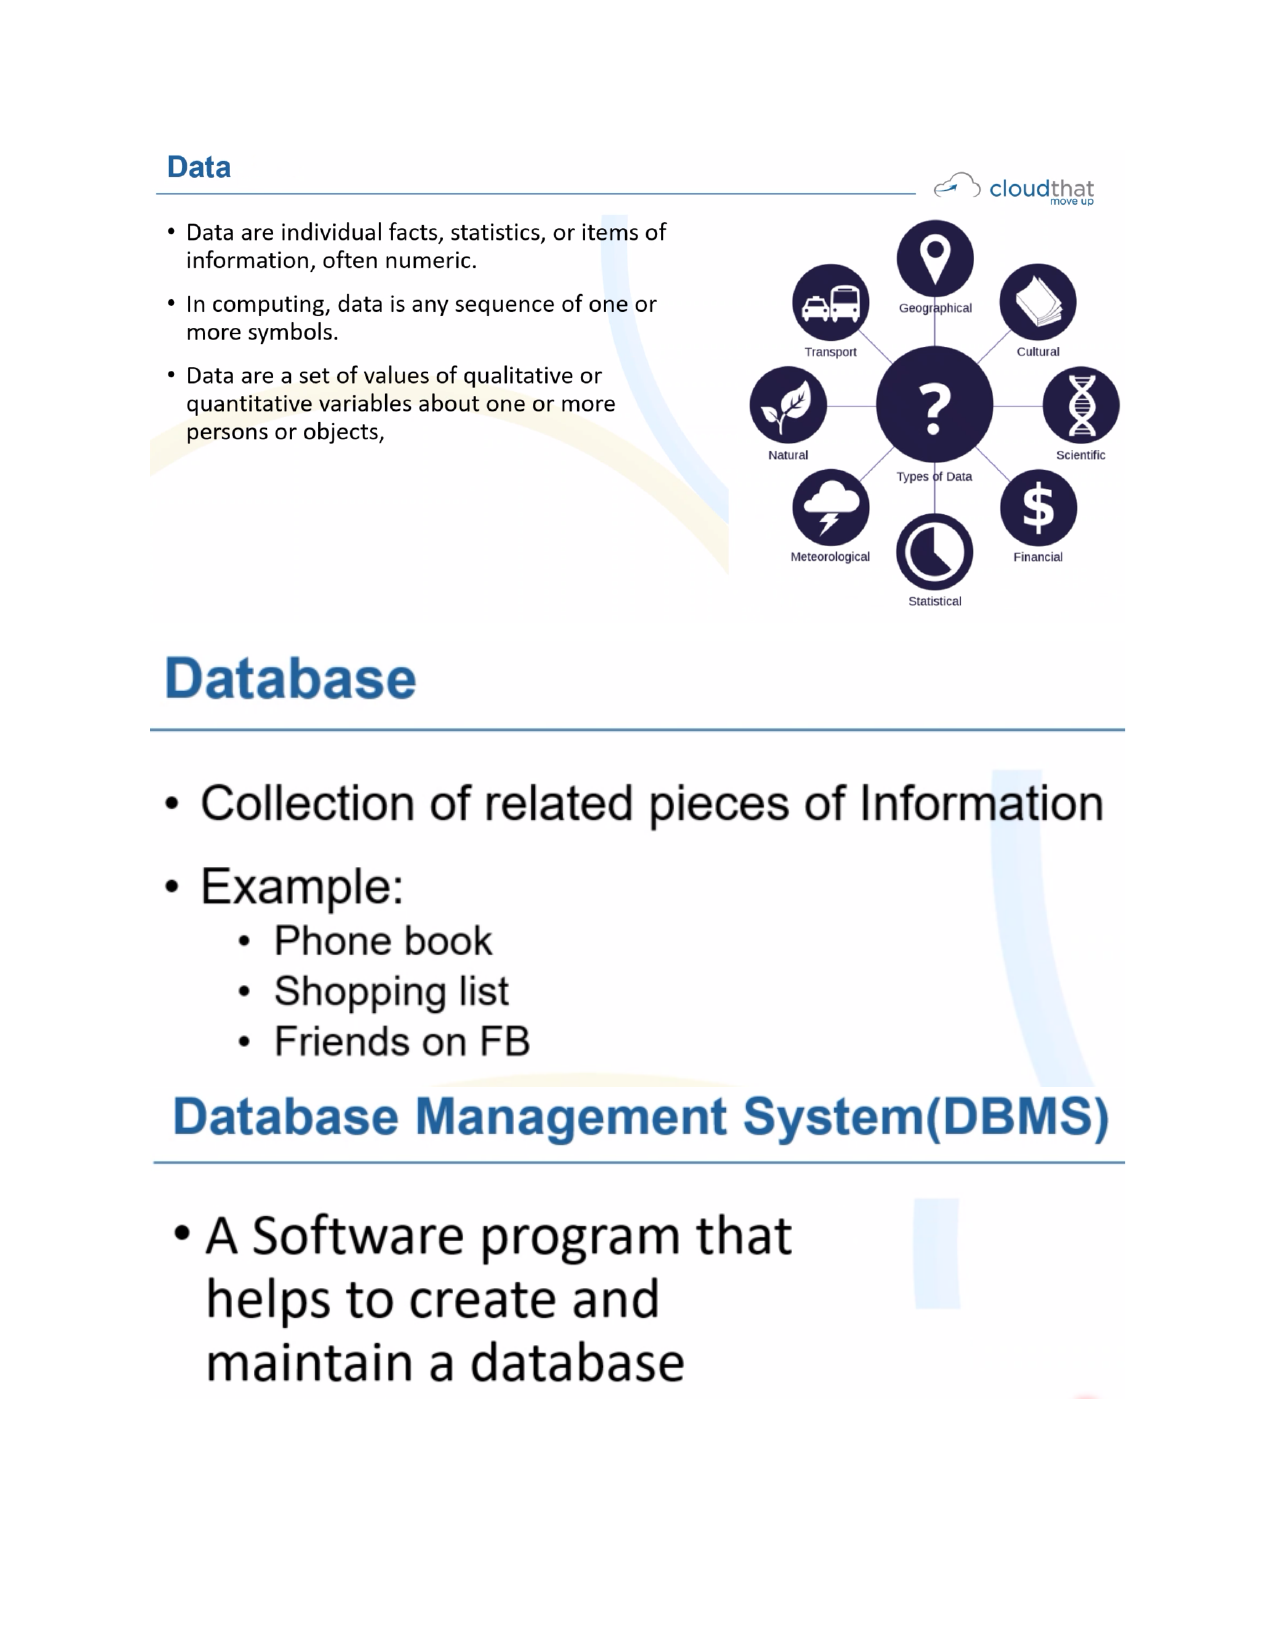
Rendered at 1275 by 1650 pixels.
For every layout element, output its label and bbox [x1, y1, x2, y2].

picture [150, 150, 1125, 623]
picture [150, 641, 1125, 1087]
picture [150, 1088, 1125, 1399]
